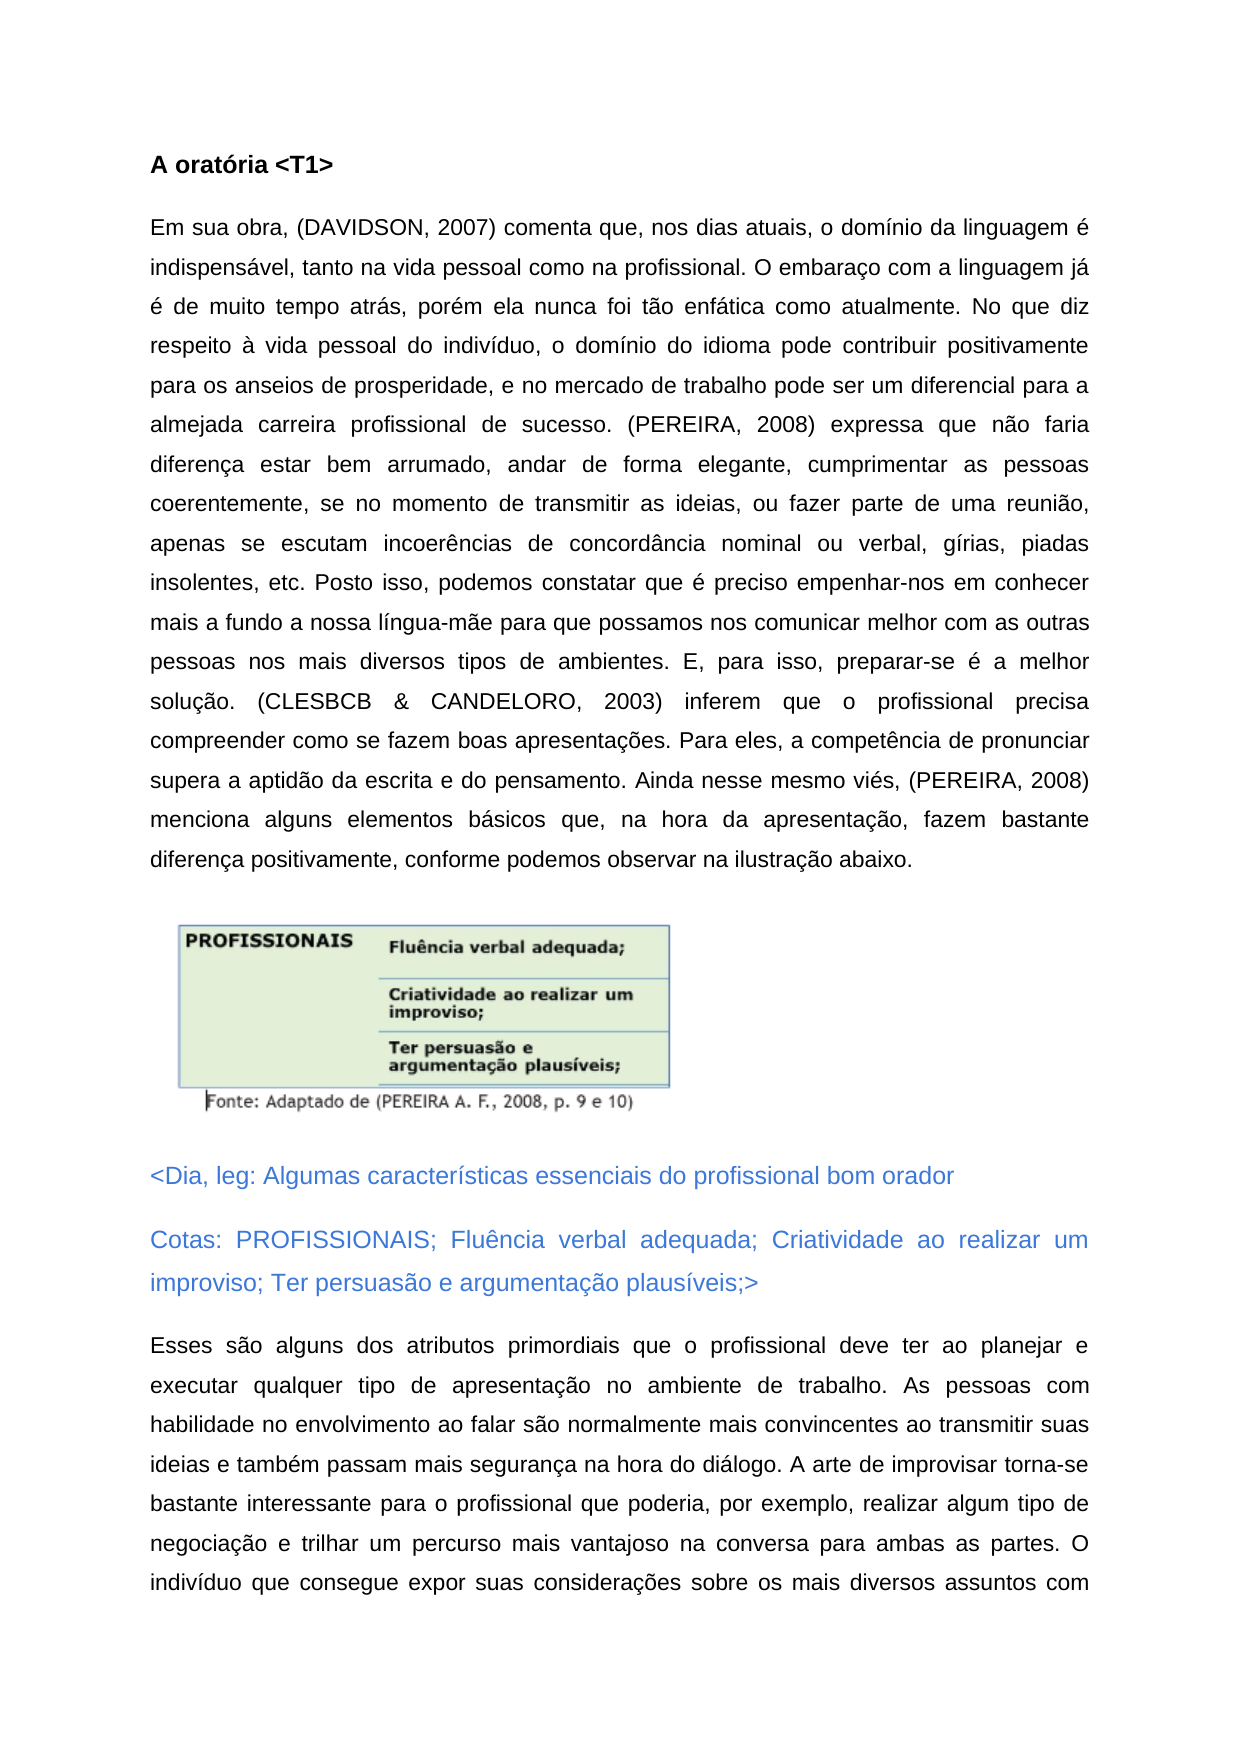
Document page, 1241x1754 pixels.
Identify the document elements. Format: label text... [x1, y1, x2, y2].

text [150, 1332, 1090, 1596]
text Cotas: PROFISSIONAIS; Fluência verbal adequada; Criatividade ao realizar um improviso; Ter persuasão e argumentação plausíveis;> [150, 1225, 1090, 1297]
text A oratória <T1> [150, 150, 1090, 179]
text Em sua obra, (DAVIDSON, 2007) comenta que, nos dias atuais, o domínio da linguagem é indispensável, tanto na vida pessoal como na profissional. O embaraço com a linguagem já é de muito tempo atrás, porém ela nunca foi tão enfática como atualmente. No que diz respeito à vida pessoal do indivíduo, o domínio do idioma pode contribuir positivamente para os anseios de prosperidade, e no mercado de trabalho pode ser um diferencial para a almejada carreira profissional de sucesso. (PEREIRA, 2008) expressa que não faria diferença estar bem arrumado, andar de forma elegante, cumprimentar as pessoas coerentemente, se no momento de transmitir as ideias, ou fazer parte de uma reunião, apenas se escutam incoerências de concordância nominal ou verbal, gírias, piadas insolentes, etc. Posto isso, podemos constatar que é preciso empenhar-nos em conhecer mais a fundo a nossa língua-mãe para que possamos nos comunicar melhor com as outras pessoas nos mais diversos tipos de ambientes. E, para isso, preparar-se é a melhor solução. (CLESBCB & CANDELORO, 2003) inferem que o profissional precisa compreender como se fazem boas apresentações. Para eles, a competência de pronunciar supera a aptidão da escrita e do pensamento. Ainda nesse mesmo viés, (PEREIRA, 2008) menciona alguns elementos básicos que, na hora da apresentação, fazem bastante diferença positivamente, conforme podemos observar na ilustração abaixo. [150, 214, 1090, 872]
text <Dia, leg: Algumas características essenciais do profissional bom orador [150, 1161, 1090, 1190]
picture [150, 906, 689, 1128]
